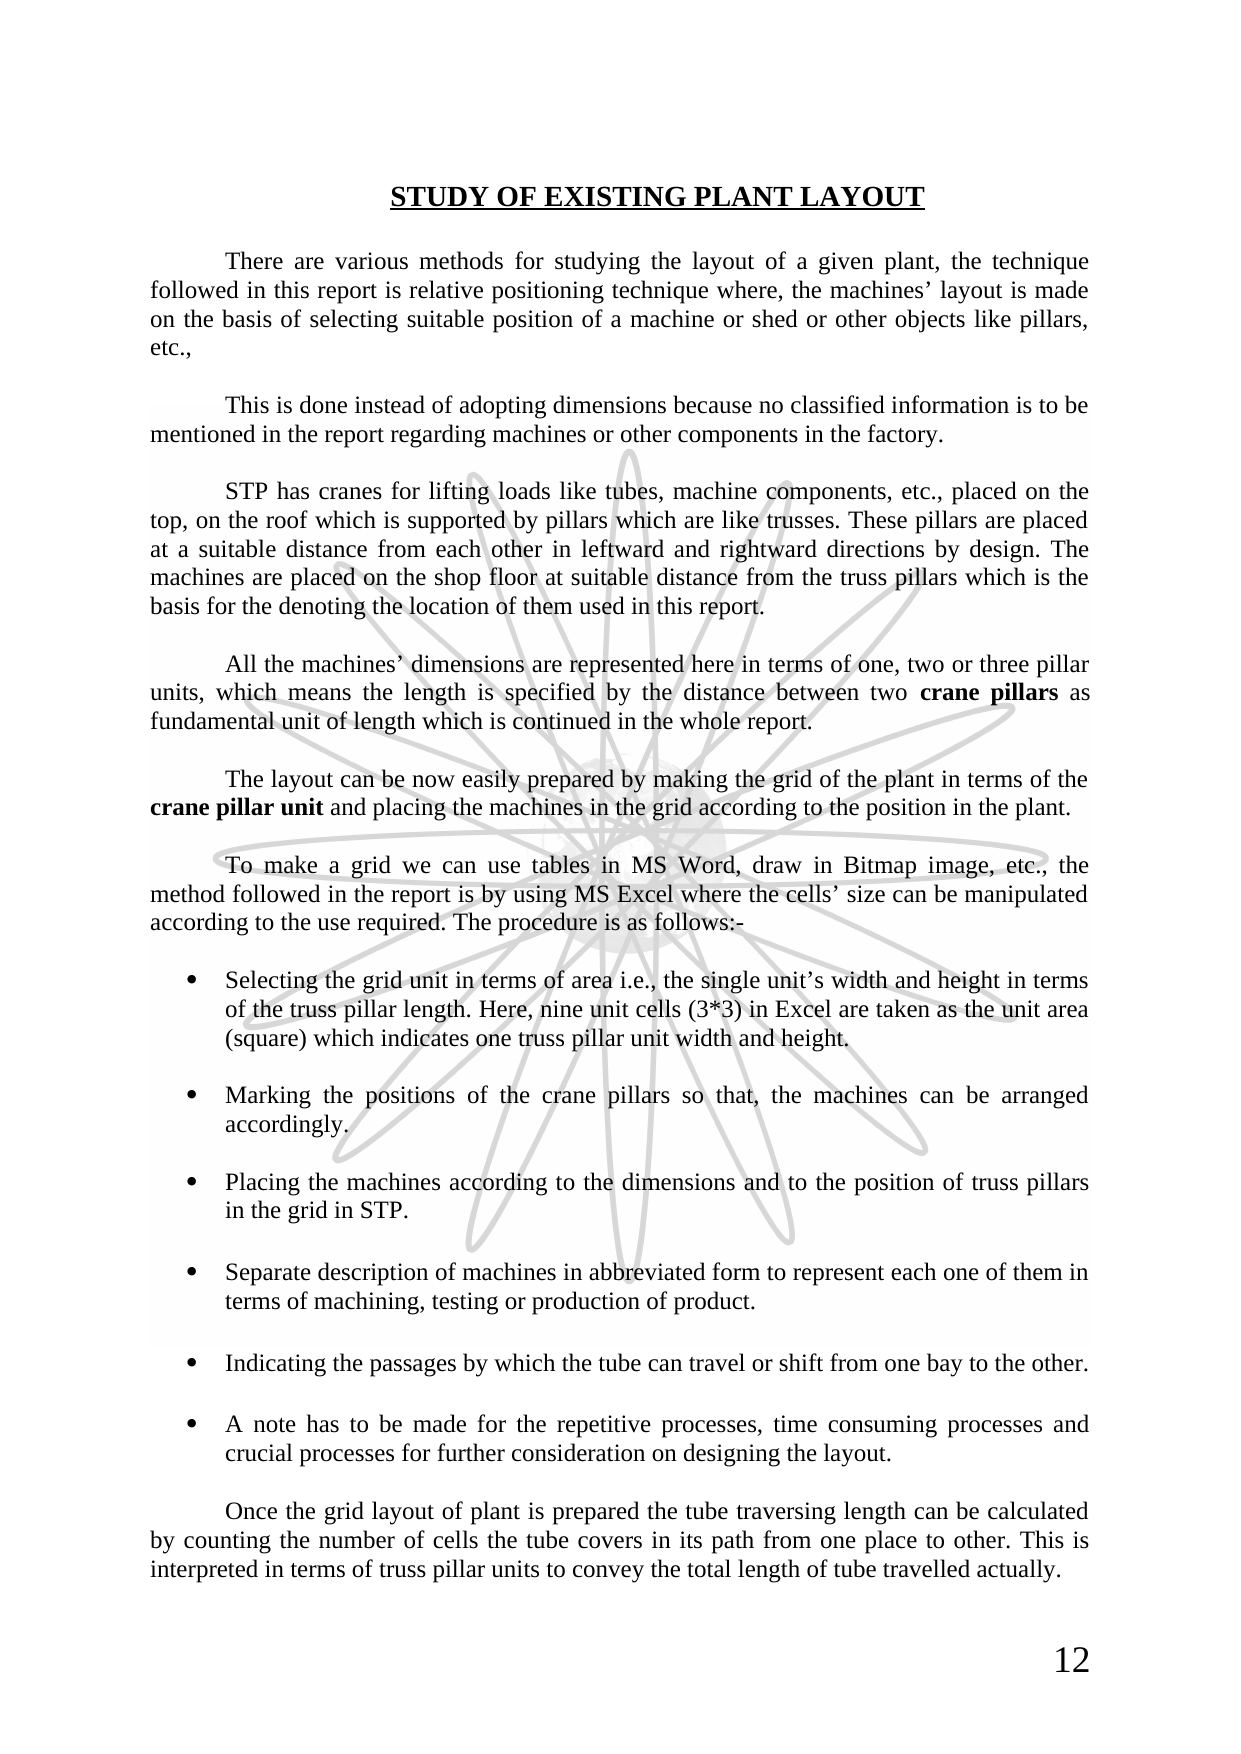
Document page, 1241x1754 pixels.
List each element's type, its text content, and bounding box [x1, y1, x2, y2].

text To make a grid we can use tables in MS Word, draw in Bitmap image, etc., the method followed in the report is by using MS Excel where the cells’ size can be manipulated according to the use required. The procedure is as follows:- [150, 850, 1090, 936]
text Once the grid layout of plant is prepared the tube traversing length can be calculated by counting the number of cells the tube covers in its path from one place to other. This is interpreted in terms of truss pillar units to convey the total length of tube travelled actually. [150, 1496, 1090, 1582]
list Indicating the passages by which the tube can travel or shift from one bay to the other. [187, 1348, 1090, 1376]
text There are various methods for studying the layout of a given plant, the technique followed in this report is relative positioning technique where, the machines’ layout is made on the basis of selecting suitable position of a machine or shed or other objects like pillars, etc., [150, 246, 1090, 361]
text This is done instead of adopting dimensions because no classified information is to be mentioned in the report regarding machines or other components in the factory. [150, 390, 1090, 447]
text STP has cranes for lifting loads like tubes, machine components, etc., placed on the top, on the roof which is supported by pillars which are like trusses. These pillars are placed at a suitable distance from each other in leftward and rightward directions by design. The machines are placed on the shop floor at suitable distance from the truss pillars which is the basis for the denoting the location of them used in this report. [150, 476, 1090, 620]
text STUDY OF EXISTING PLANT LAYOUT [150, 179, 1090, 213]
text The layout can be now easily prepared by making the grid of the plant in terms of the crane pillar unit and placing the machines in the grid according to the position in the plant. [150, 764, 1090, 821]
list Marking the positions of the crane pillars so that, the machines can be arranged accordingly. [187, 1080, 1090, 1138]
list Placing the machines according to the dimensions and to the position of truss pillars in the grid in STP. [187, 1167, 1090, 1224]
list Selecting the grid unit in terms of area i.e., the single unit’s width and height in terms of the truss pillar length. Here, nine unit cells (3*3) in Excel are taken as the unit area (square) which indicates one truss pillar unit width and height. [187, 965, 1090, 1052]
text All the machines’ dimensions are represented here in terms of one, two or three pillar units, which means the length is specified by the distance between two crane pillars as fundamental unit of length which is continued in the whole report. [150, 649, 1090, 735]
list A note has to be made for the repetitive processes, time consuming processes and crucial processes for further consideration on designing the layout. [187, 1409, 1090, 1467]
list Separate description of machines in abbreviated form to represent each one of them in terms of machining, testing or production of product. [187, 1257, 1090, 1315]
